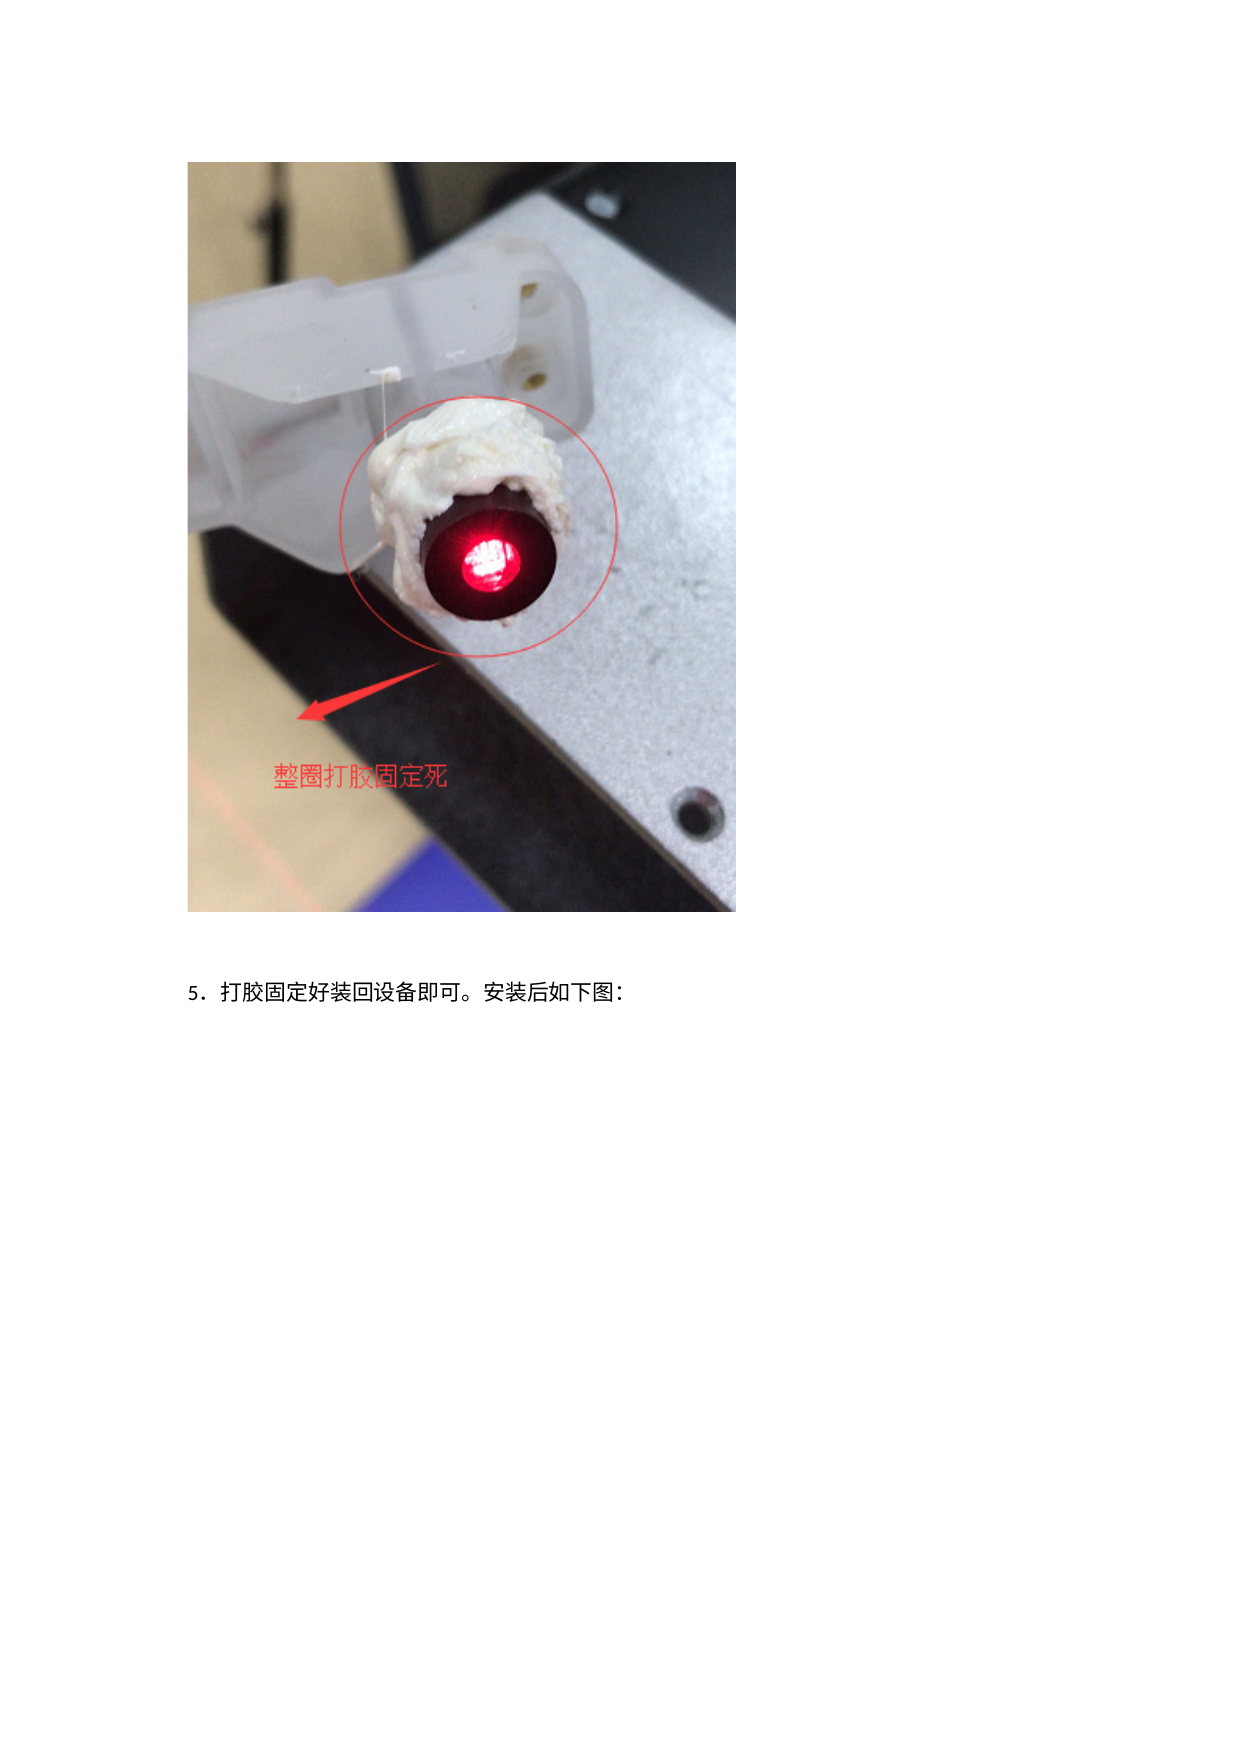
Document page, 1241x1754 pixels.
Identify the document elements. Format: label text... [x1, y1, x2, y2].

text 5．打胶固定好装回设备即可。安装后如下图： [187, 974, 1053, 1007]
picture [187, 162, 736, 912]
